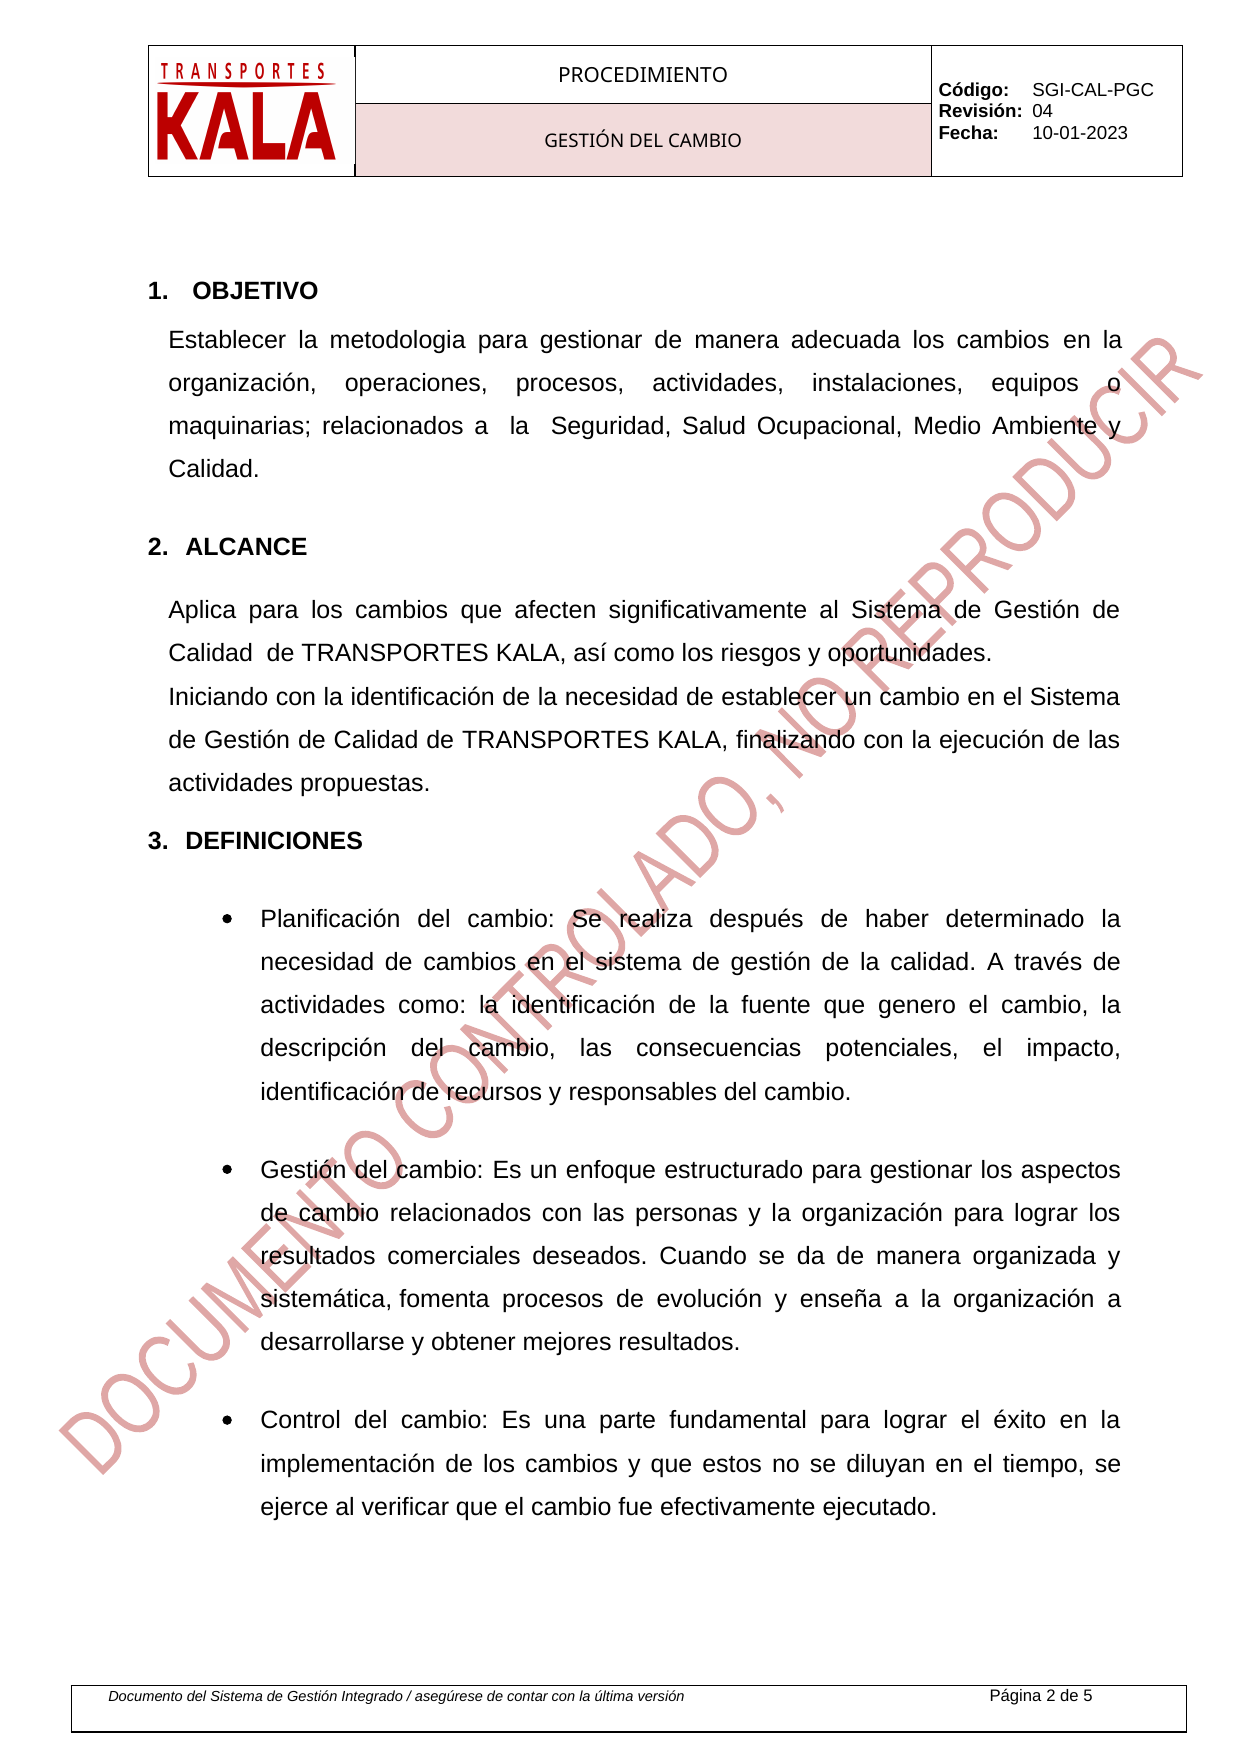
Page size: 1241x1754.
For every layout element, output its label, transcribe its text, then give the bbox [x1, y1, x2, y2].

list Planificación del cambio: Se realiza después de haber determinado la necesidad de cambios en el sistema de gestión de la calidad. A través de actividades como: la identificación de la fuente que genero el cambio, la descripción del cambio, las consecuencias potenciales, el impacto, identificación de recursos y responsables del cambio. [223, 904, 1122, 1105]
list DEFINICIONES [148, 826, 1122, 854]
list Gestión del cambio: Es un enfoque estructurado para gestionar los aspectos de cambio relacionados con las personas y la organización para lograr los resultados comerciales deseados. Cuando se da de manera organizada y sistemática, fomenta procesos de evolución y enseña a la organización a desarrollarse y obtener mejores resultados. [223, 1155, 1122, 1356]
text Establecer la metodologia para gestionar de manera adecuada los cambios en la organización, operaciones, procesos, actividades, instalaciones, equipos o maquinarias; relacionados a la Seguridad, Salud Ocupacional, Medio Ambiente y Calidad. [168, 324, 1122, 483]
list OBJETIVO [148, 276, 1122, 304]
list Control del cambio: Es una parte fundamental para lograr el éxito en la implementación de los cambios y que estos no se diluyan en el tiempo, se ejerce al verificar que el cambio fue efectivamente ejecutado. [223, 1405, 1122, 1521]
list ALCANCE [148, 532, 1122, 561]
text Iniciando con la identificación de la necesidad de establecer un cambio en el Sistema de Gestión de Calidad de TRANSPORTES KALA, finalizando con la ejecución de las actividades propuestas. [168, 681, 1122, 796]
text Aplica para los cambios que afecten significativamente al Sistema de Gestión de Calidad de TRANSPORTES KALA, así como los riesgos y oportunidades. [168, 595, 1122, 667]
picture [155, 57, 356, 164]
